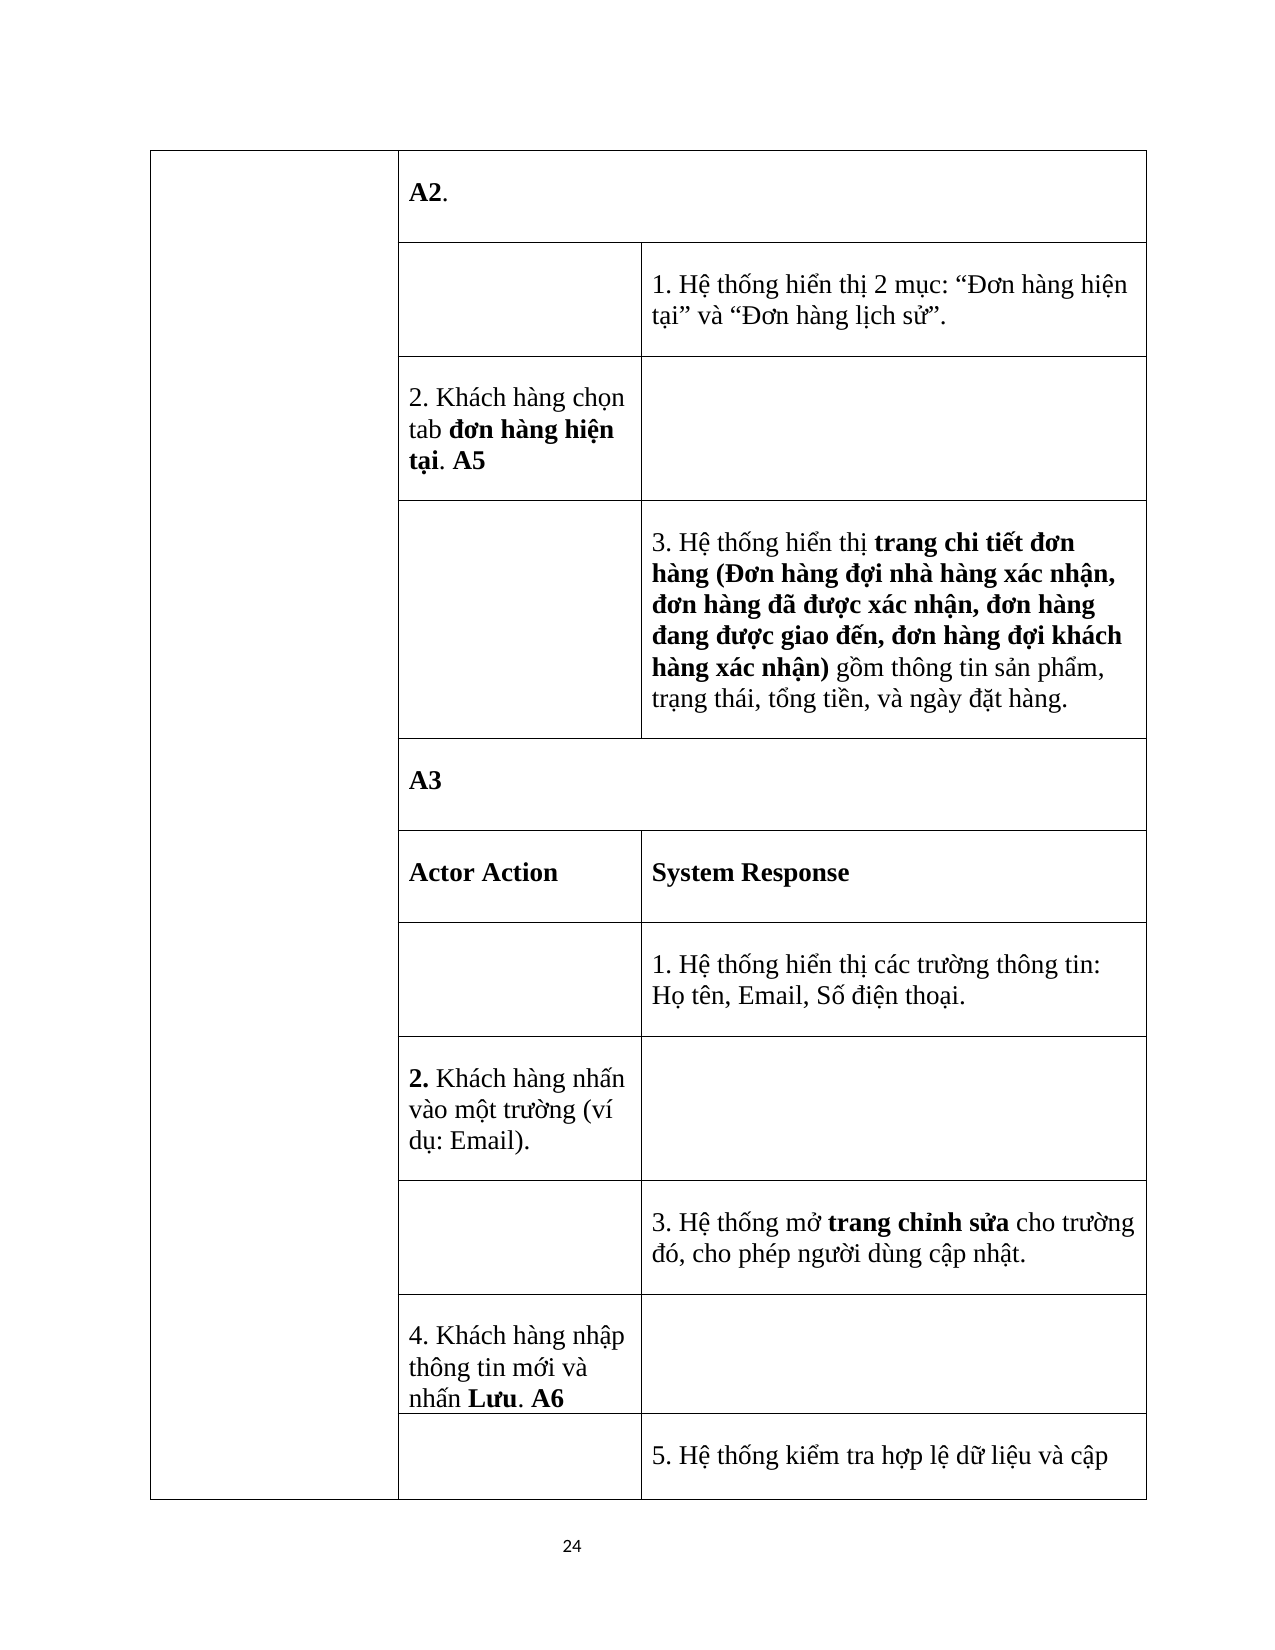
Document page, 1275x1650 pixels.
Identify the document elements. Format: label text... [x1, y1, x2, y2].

table_cell [399, 1414, 641, 1499]
table_cell A2. [399, 151, 1146, 242]
table_cell 3. Hệ thống hiển thị trang chi tiết đơn hàng (Đơn hàng đợi nhà hàng xác nhận, đơn hàng đã được xác nhận, đơn hàng đang được giao đến, đơn hàng đợi khách hàng xác nhận) gồm thông tin sản phẩm, trạng thái, tổng tiền, và ngày đặt hàng. [642, 501, 1146, 738]
table_cell A3 [399, 739, 1146, 830]
table_cell [642, 1295, 1146, 1413]
table_cell 2. Khách hàng chọn tab đơn hàng hiện tại. A5 [399, 357, 641, 500]
table_cell 2. Khách hàng nhấn vào một trường (ví dụ: Email). [399, 1037, 641, 1180]
table_cell [399, 923, 641, 1036]
table_cell [642, 1037, 1146, 1180]
table_cell [642, 357, 1146, 500]
table_cell 3. Hệ thống mở trang chỉnh sửa cho trường đó, cho phép người dùng cập nhật. [642, 1181, 1146, 1293]
table_cell System Response [642, 831, 1146, 922]
table_cell 1. Hệ thống hiển thị các trường thông tin: Họ tên, Email, Số điện thoại. [642, 923, 1146, 1036]
table_cell 4. Khách hàng nhập thông tin mới và nhấn Lưu. A6 [399, 1295, 641, 1413]
table_cell [399, 243, 641, 356]
table_cell [399, 1181, 641, 1293]
table_cell 1. Hệ thống hiển thị 2 mục: “Đơn hàng hiện tại” và “Đơn hàng lịch sử”. [642, 243, 1146, 356]
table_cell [642, 1414, 1146, 1499]
table_cell [399, 501, 641, 738]
table_cell Actor Action [399, 831, 641, 922]
